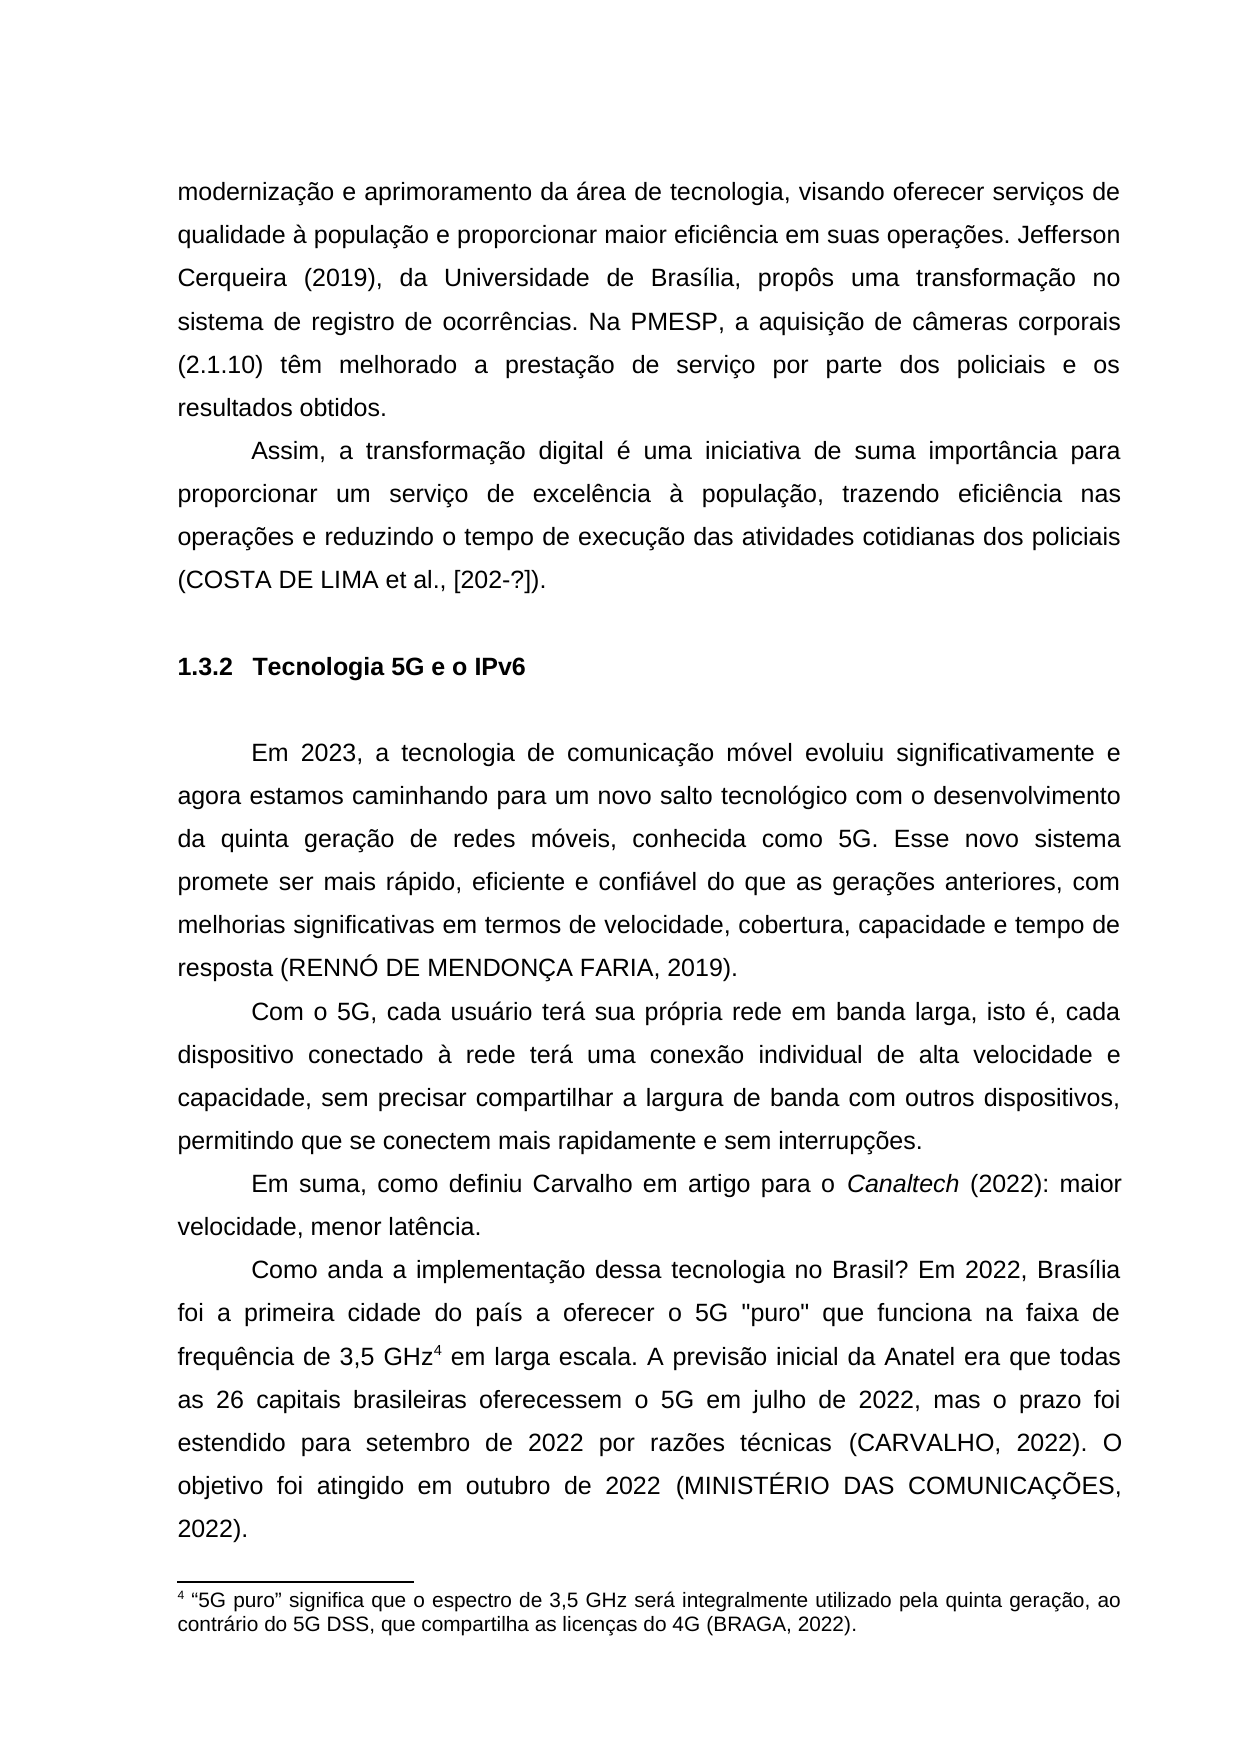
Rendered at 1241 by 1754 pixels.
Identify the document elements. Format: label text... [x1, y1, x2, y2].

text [177, 177, 1122, 422]
text Com o 5G, cada usuário terá sua própria rede em banda larga, isto é, cada dispositivo conectado à rede terá uma conexão individual de alta velocidade e capacidade, sem precisar compartilhar a largura de banda com outros dispositivos, permitindo que se conectem mais rapidamente e sem interrupções. [177, 997, 1122, 1155]
text Em 2023, a tecnologia de comunicação móvel evoluiu significativamente e agora estamos caminhando para um novo salto tecnológico com o desenvolvimento da quinta geração de redes móveis, conhecida como 5G. Esse novo sistema promete ser mais rápido, eficiente e confiável do que as gerações anteriores, com melhorias significativas em termos de velocidade, cobertura, capacidade e tempo de resposta (RENNÓ DE MENDONÇA FARIA, 2019). [177, 738, 1122, 982]
subtitle Tecnologia 5G e o IPv6 [177, 652, 1122, 680]
text Assim, a transformação digital é uma iniciativa de suma importância para proporcionar um serviço de excelência à população, trazendo eficiência nas operações e reduzindo o tempo de execução das atividades cotidianas dos policiais (COSTA DE LIMA et al., [202-?]). [177, 436, 1122, 594]
text Como anda a implementação dessa tecnologia no Brasil? Em 2022, Brasília foi a primeira cidade do país a oferecer o 5G "puro" que funciona na faixa de frequência de 3,5 GHz em larga escala. A previsão inicial da Anatel era que todas as 26 capitais brasileiras oferecessem o 5G em julho de 2022, mas o prazo foi estendido para setembro de 2022 por razões técnicas . O objetivo foi atingido em outubro de 2022 . [177, 1255, 1122, 1543]
text Em suma, como definiu Carvalho em artigo para o Canaltech (2022): maior velocidade, menor latência. [177, 1169, 1122, 1241]
